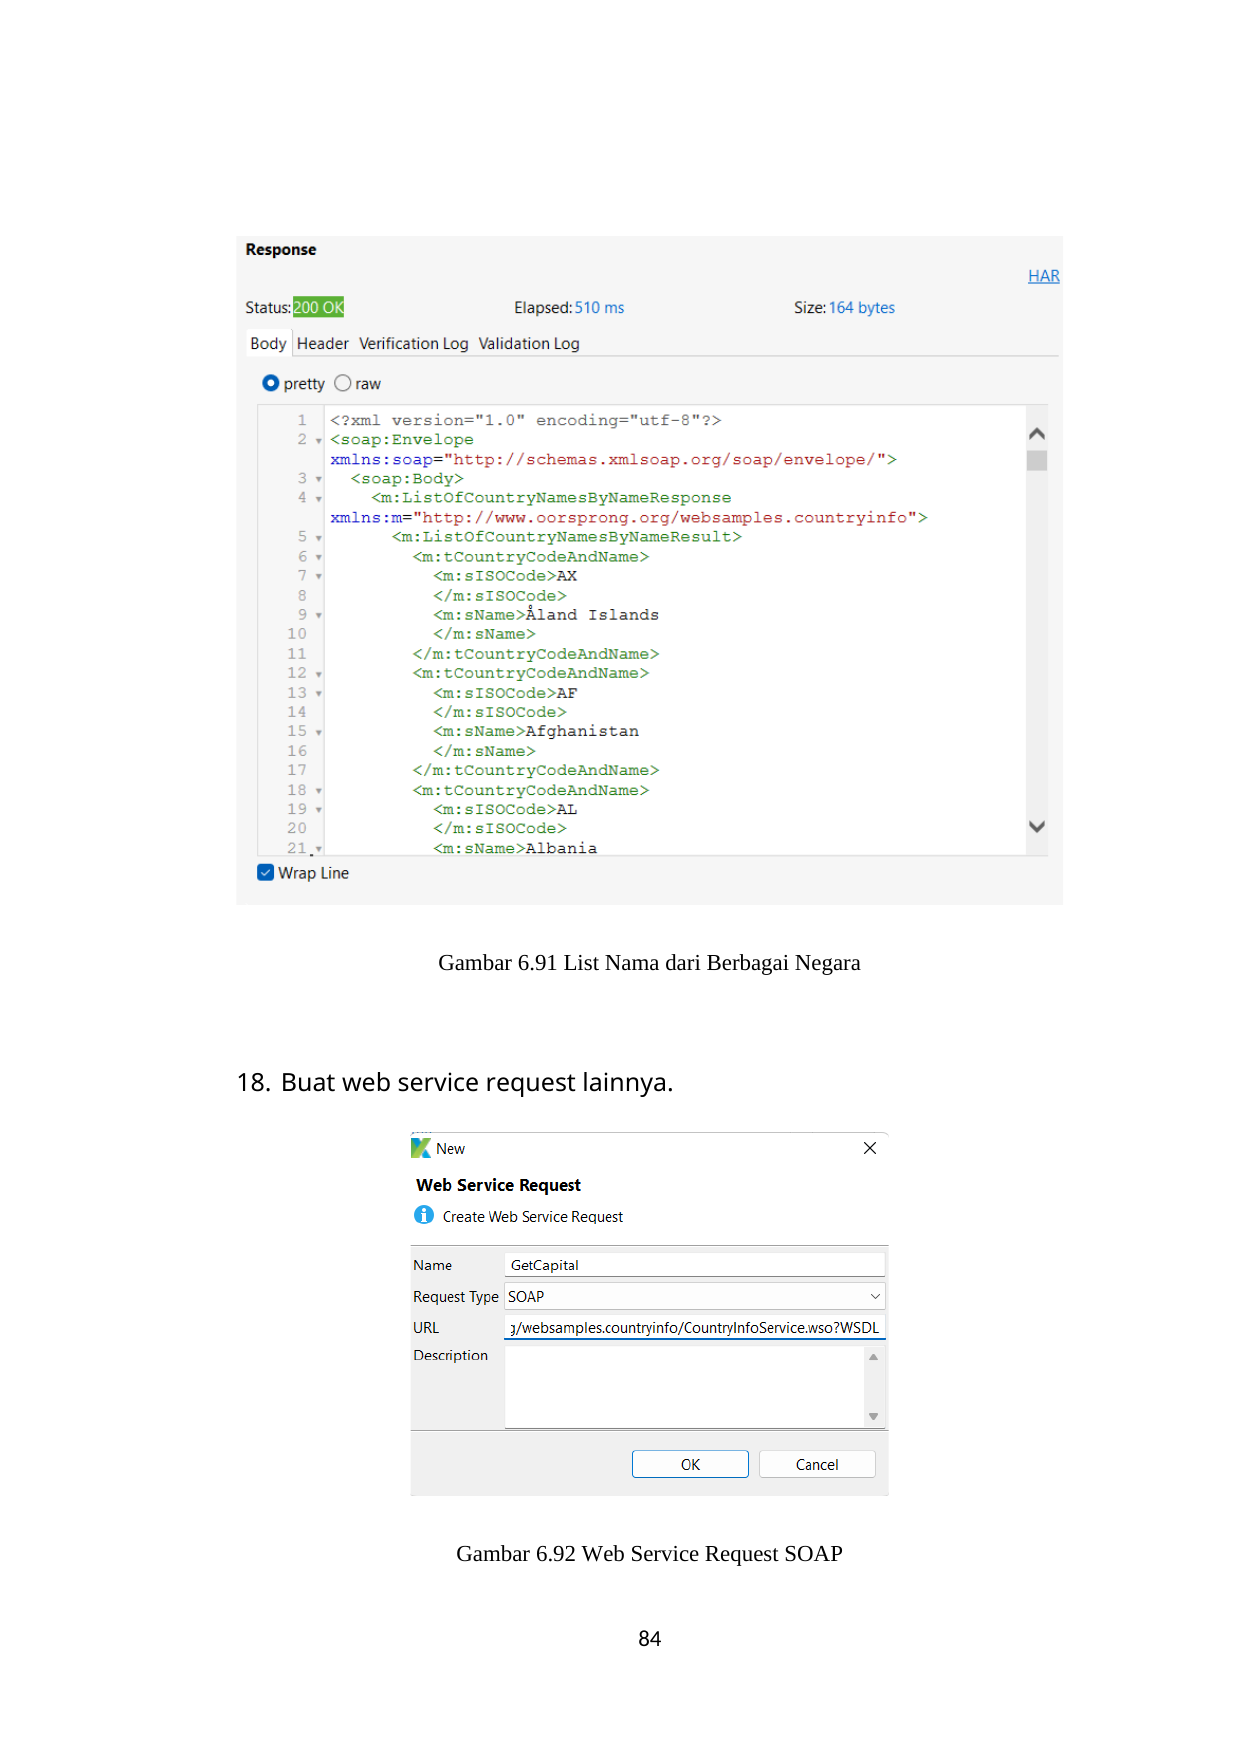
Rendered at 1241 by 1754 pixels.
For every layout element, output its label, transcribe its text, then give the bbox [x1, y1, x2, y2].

picture [236, 236, 1064, 905]
text Gambar 6.54 Web Service Request SOAP [236, 1540, 1063, 1566]
picture [410, 1132, 889, 1496]
text Gambar 6.53 List Nama dari Berbagai Negara [236, 949, 1063, 976]
list Buat web service request lainnya. [236, 1065, 1063, 1099]
